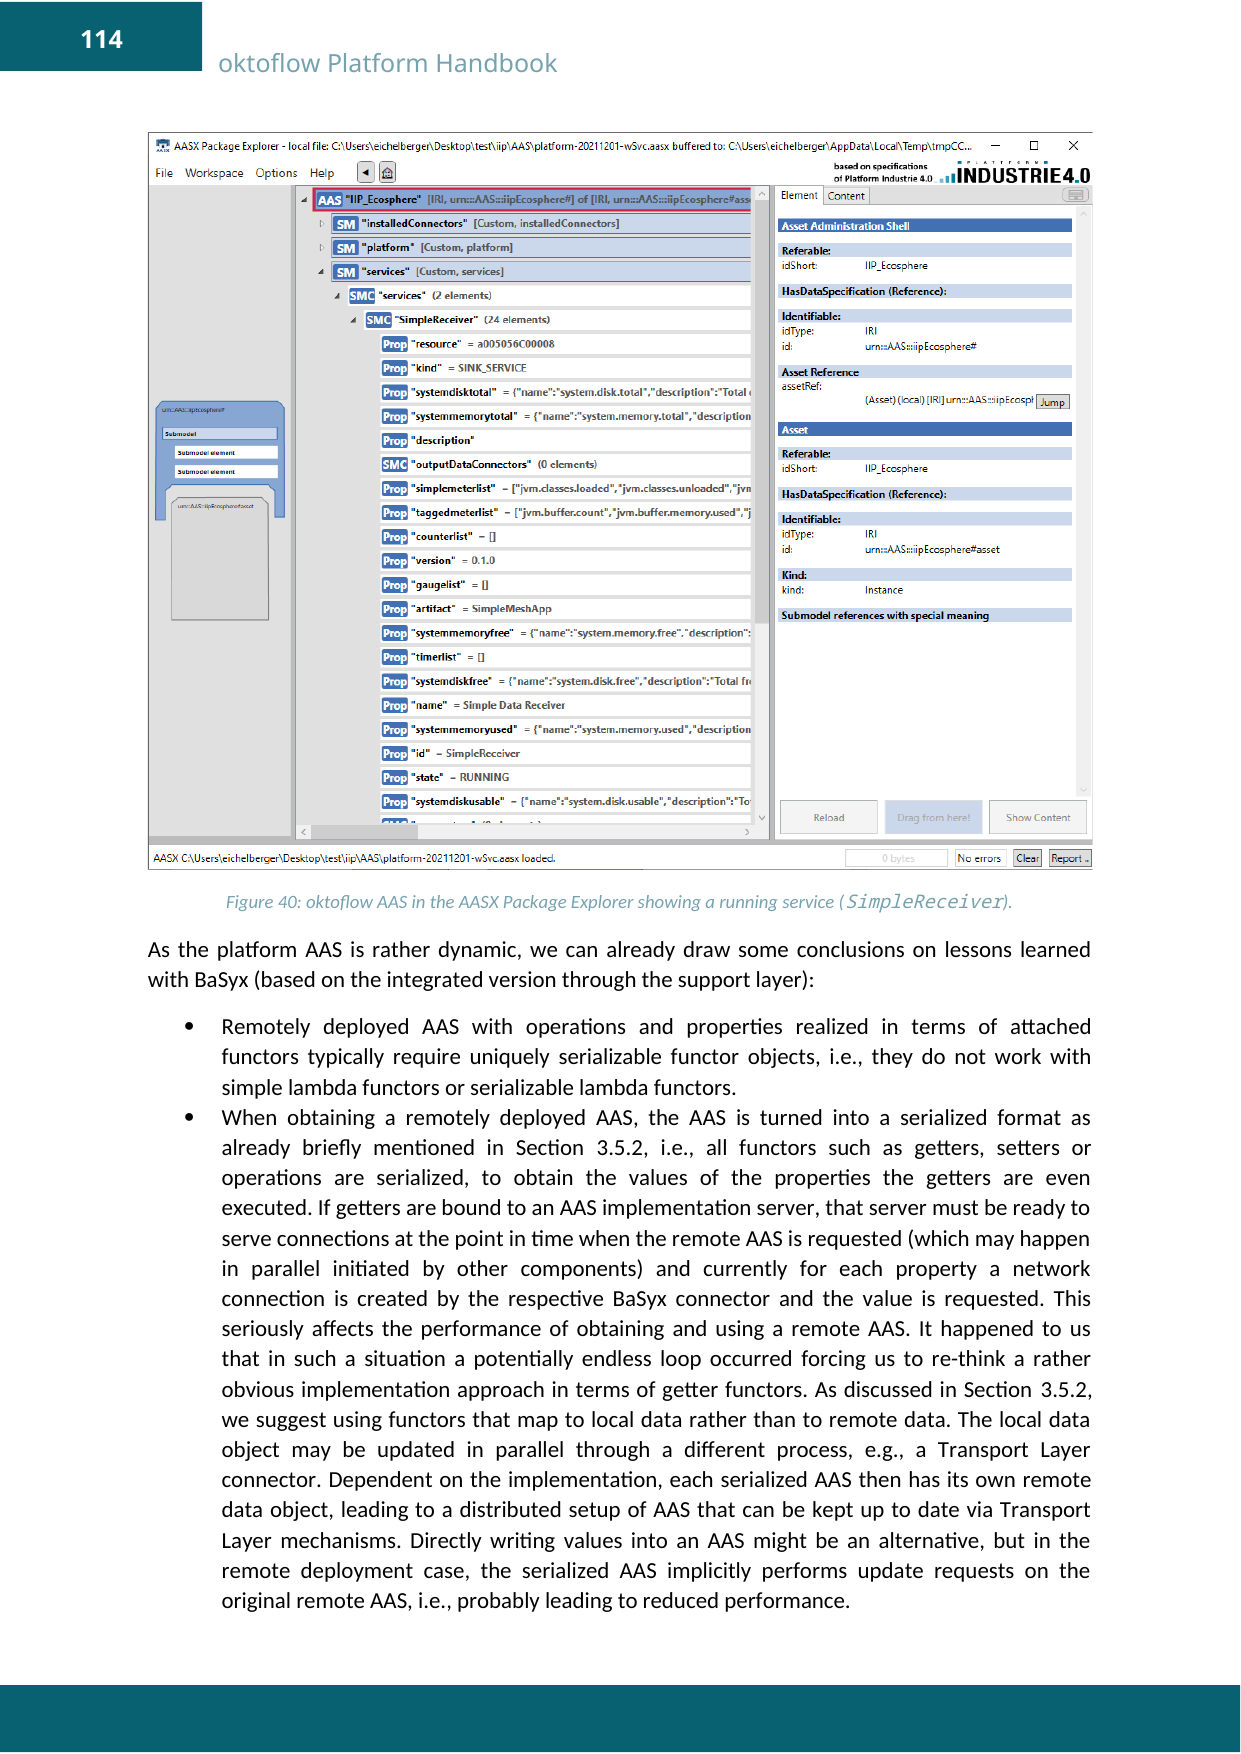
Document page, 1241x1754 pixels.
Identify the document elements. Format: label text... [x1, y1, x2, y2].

list Remotely deployed AAS with operations and properties realized in terms of attached functors typically require uniquely serializable functor objects, i.e., they do not work with simple lambda functors or serializable lambda functors. [185, 1012, 1093, 1101]
picture [147, 132, 1093, 870]
text Figure 40: oktoflow AAS in the AASX Package Explorer showing a running service (SimpleReceiver). [148, 889, 1093, 914]
text As the platform AAS is rather dynamic, we can already draw some conclusions on lessons learned with BaSyx (based on the integrated version through the support layer): [148, 935, 1093, 993]
list When obtaining a remotely deployed AAS, the AAS is turned into a serialized format as already briefly mentioned in Section 3.5.2, i.e., all functors such as getters, setters or operations are serialized, to obtain the values of the properties the getters are even executed. If getters are bound to an AAS implementation server, that server must be ready to serve connections at the point in time when the remote AAS is requested (which may happen in parallel initiated by other components) and currently for each property a network connection is created by the respective BaSyx connector and the value is requested. This seriously affects the performance of obtaining and using a remote AAS. It happened to us that in such a situation a potentially endless loop occurred forcing us to re-think a rather obvious implementation approach in terms of getter functors. As discussed in Section 3.5.2, we suggest using functors that map to local data rather than to remote data. The local data object may be updated in parallel through a different process, e.g., a Transport Layer connector. Dependent on the implementation, each serialized AAS then has its own remote data object, leading to a distributed setup of AAS that can be kept up to date via Transport Layer mechanisms. Directly writing values into an AAS might be an alternative, but in the remote deployment case, the serialized AAS implicitly performs update requests on the original remote AAS, i.e., probably leading to reduced performance. [185, 1103, 1093, 1614]
